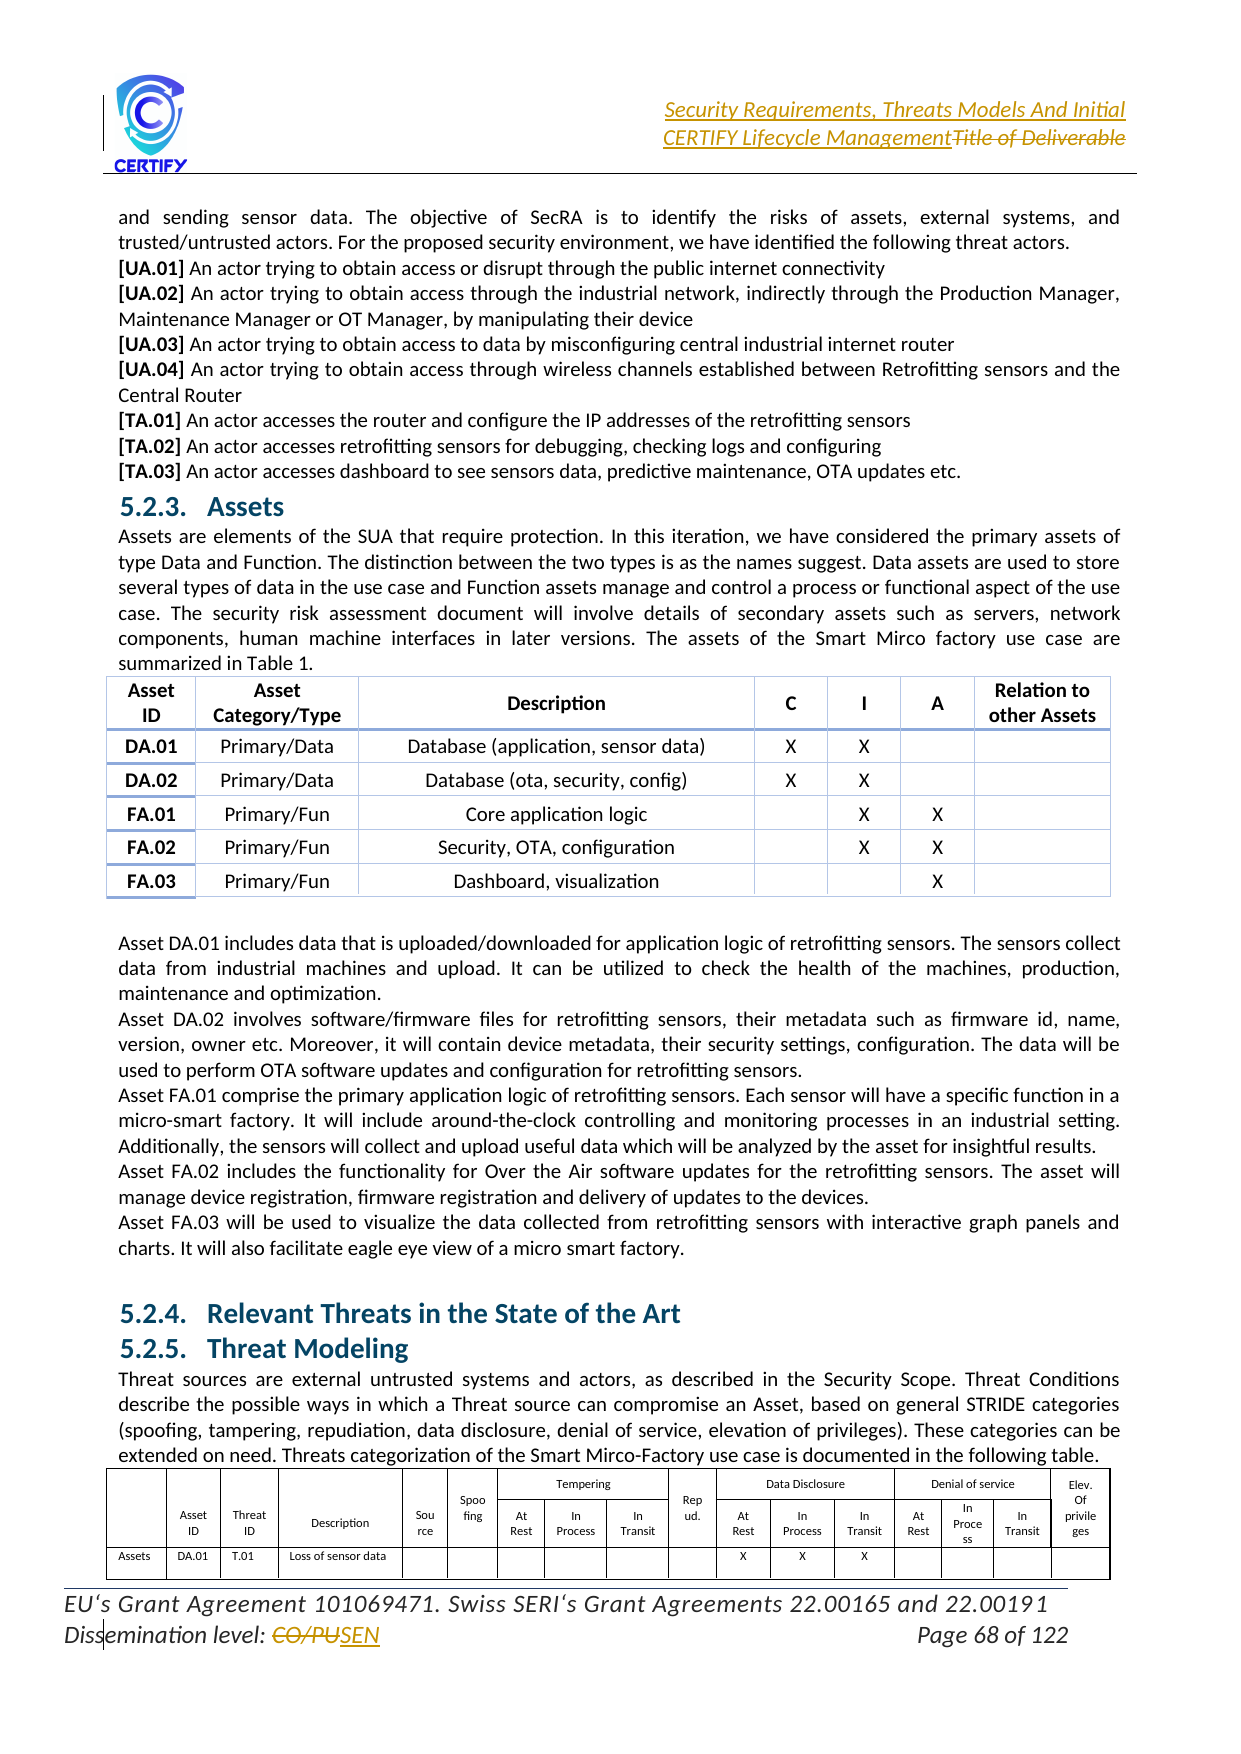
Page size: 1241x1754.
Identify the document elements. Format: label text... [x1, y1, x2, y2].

table_cell [942, 1552, 993, 1583]
table_cell [754, 864, 827, 896]
picture [143, 1344, 152, 1350]
table_header Asset ID [107, 677, 195, 728]
table_header Spoofing [448, 1473, 497, 1551]
picture [166, 1349, 174, 1354]
text [TA.02] An actor accesses retrofitting sensors for debugging, checking logs and configuring [118, 433, 1122, 458]
table_cell X [834, 1552, 895, 1583]
table_header Data Disclosure [717, 1473, 894, 1503]
table_cell FA.01 [107, 798, 195, 829]
table_cell At Rest [498, 1504, 544, 1551]
table_cell X [901, 830, 974, 862]
table_cell Primary/Fun [196, 796, 358, 829]
table_cell X [828, 763, 900, 795]
table_cell X [771, 1552, 834, 1583]
table_cell [755, 830, 827, 862]
table_cell X [755, 731, 827, 762]
table_cell [545, 1552, 607, 1583]
table_cell [607, 1552, 669, 1583]
table_cell Dashboard, visualization [359, 864, 754, 896]
table_cell DA.01 [107, 731, 195, 762]
text [UA.02] An actor trying to obtain access through the industrial network, indirectly through the Production Manager, Maintenance Manager or OT Manager, by manipulating their device [118, 280, 1122, 331]
table_cell At Rest [717, 1504, 770, 1551]
table_cell In Process [771, 1504, 834, 1551]
table_cell [975, 763, 1110, 795]
table_cell FA.02 [107, 832, 195, 862]
picture [143, 1359, 156, 1363]
picture [335, 1356, 348, 1363]
text Asset FA.01 comprise the primary application logic of retrofitting sensors. Each sensor will have a specific function in a micro-smart factory. It will include around-the-clock controlling and monitoring processes in an industrial setting. Additionally, the sensors will collect and upload useful data which will be analyzed by the asset for insightful results. [118, 1082, 1122, 1158]
table_cell Core application logic [359, 796, 754, 829]
text Asset FA.02 includes the functionality for Over the Air software updates for the retrofitting sensors. The asset will manage device registration, firmware registration and delivery of updates to the devices. [118, 1158, 1122, 1209]
subtitle Assets [119, 488, 1122, 523]
table_cell [1051, 1552, 1109, 1583]
table_cell Primary/Data [196, 731, 358, 762]
table_header Asset Category/Type [196, 677, 358, 728]
picture [114, 73, 188, 173]
table_cell X [828, 830, 900, 862]
picture [299, 1348, 313, 1361]
table_header Repud. [669, 1473, 716, 1551]
picture [395, 1362, 407, 1368]
table_cell X [755, 763, 827, 795]
picture [165, 1357, 177, 1363]
picture [248, 1355, 260, 1363]
text Threat sources are external untrusted systems and actors, as described in the Security Scope. Threat Conditions describe the possible ways in which a Threat source can compromise an Asset, based on general STRIDE categories (spoofing, tampering, repudiation, data disclosure, denial of service, elevation of privileges). These categories can be extended on need. Threats categorization of the Smart Mirco-Factory use case is documented in the following table. [118, 1370, 1122, 1472]
table_cell T.01 [221, 1552, 278, 1583]
table_cell [895, 1552, 942, 1583]
table_cell Database (application, sensor data) [359, 731, 754, 762]
table_cell DA.01 [167, 1552, 221, 1583]
table_header Denial of service [895, 1473, 1050, 1503]
table_cell In Process [545, 1504, 606, 1551]
table_cell At Rest [895, 1504, 941, 1551]
text [UA.01] An actor trying to obtain access or disrupt through the public internet connectivity [118, 255, 1122, 280]
table_cell Security, OTA, configuration [359, 830, 754, 862]
table_header Asset ID [167, 1473, 220, 1551]
table_header [107, 1473, 166, 1551]
table_header Description [279, 1473, 402, 1551]
table_cell FA.03 [107, 866, 195, 896]
text [UA.04] An actor trying to obtain access through wireless channels established between Retrofitting sensors and the Central Router [118, 357, 1122, 407]
table_header Tempering [498, 1473, 668, 1503]
picture [319, 1355, 333, 1363]
subtitle Relevant Threats in the State of the Art [119, 1295, 1122, 1331]
table_cell In Transit [994, 1504, 1050, 1551]
table_header Relation to other Assets [975, 677, 1110, 728]
table_cell Database (ota, security, config) [359, 763, 754, 795]
table_cell DA.02 [107, 765, 195, 795]
table_header C [755, 677, 827, 728]
text [TA.01] An actor accesses the router and configure the IP addresses of the retrofitting sensors [118, 407, 1122, 433]
table_cell [828, 864, 901, 896]
table_cell X [901, 796, 974, 829]
table_cell Loss of sensor data [278, 1552, 402, 1583]
table_header A [901, 677, 974, 728]
table_cell In Process [942, 1504, 993, 1551]
text [UA.03] An actor trying to obtain access to data by misconfiguring central industrial internet router [118, 331, 1122, 357]
table_cell [402, 1552, 448, 1583]
picture [121, 1349, 129, 1354]
text Asset DA.01 includes data that is uploaded/downloaded for application logic of retrofitting sensors. The sensors collect data from industrial machines and upload. It can be utilized to check the health of the machines, production, maintenance and optimization. [118, 930, 1122, 1006]
table_header Description [359, 677, 754, 728]
table_cell [669, 1552, 716, 1583]
text Assets are elements of the SUA that require protection. In this iteration, we have considered the primary assets of type Data and Function. The distinction between the two types is as the names suggest. Data assets are used to store several types of data in the use case and Function assets manage and control a process or functional aspect of the use case. The security risk assessment document will involve details of secondary assets such as servers, network components, human machine interfaces in later versions. The assets of the Smart Mirco factory use case are summarized in Table 1. [118, 523, 1122, 676]
table_cell In Transit [607, 1504, 668, 1551]
table_cell [975, 830, 1110, 862]
table_cell [975, 731, 1110, 762]
table_cell [993, 1552, 1051, 1583]
picture [120, 1357, 132, 1363]
text Asset DA.02 involves software/firmware files for retrofitting sensors, their metadata such as firmware id, name, version, owner etc. Moreover, it will contain device metadata, their security settings, configuration. The data will be used to perform OTA software updates and configuration for retrofitting sensors. [118, 1006, 1122, 1082]
table_cell Primary/Fun [196, 864, 359, 896]
table_cell [901, 731, 974, 762]
table_cell X [828, 731, 900, 762]
picture [263, 1358, 275, 1363]
table_cell [448, 1552, 498, 1583]
table_cell [498, 1552, 545, 1583]
table_header Threat ID [221, 1473, 278, 1551]
text Asset FA.03 will be used to visualize the data collected from retrofitting sensors with interactive graph panels and charts. It will also facilitate eagle eye view of a micro smart factory. [118, 1209, 1122, 1260]
table_cell In Transit [835, 1504, 894, 1551]
table_cell X [828, 796, 900, 829]
table_cell Assets [107, 1552, 166, 1583]
picture [351, 1356, 363, 1363]
table_cell X [716, 1552, 771, 1583]
subtitle Threat Modeling [119, 1335, 1122, 1370]
table_cell Primary/Data [196, 763, 358, 795]
table_cell [975, 796, 1110, 829]
table_cell [901, 763, 974, 795]
table_cell [974, 864, 1110, 896]
table_header Source [403, 1473, 447, 1551]
text [TA.03] An actor accesses dashboard to see sensors data, predictive maintenance, OTA updates etc. [118, 458, 1122, 484]
table_header Elev. Of privileges [1051, 1473, 1109, 1551]
table_header I [828, 677, 900, 728]
table_cell Primary/Fun [196, 830, 358, 862]
table_cell X [901, 864, 974, 896]
table_cell [755, 796, 827, 829]
picture [278, 1357, 285, 1363]
